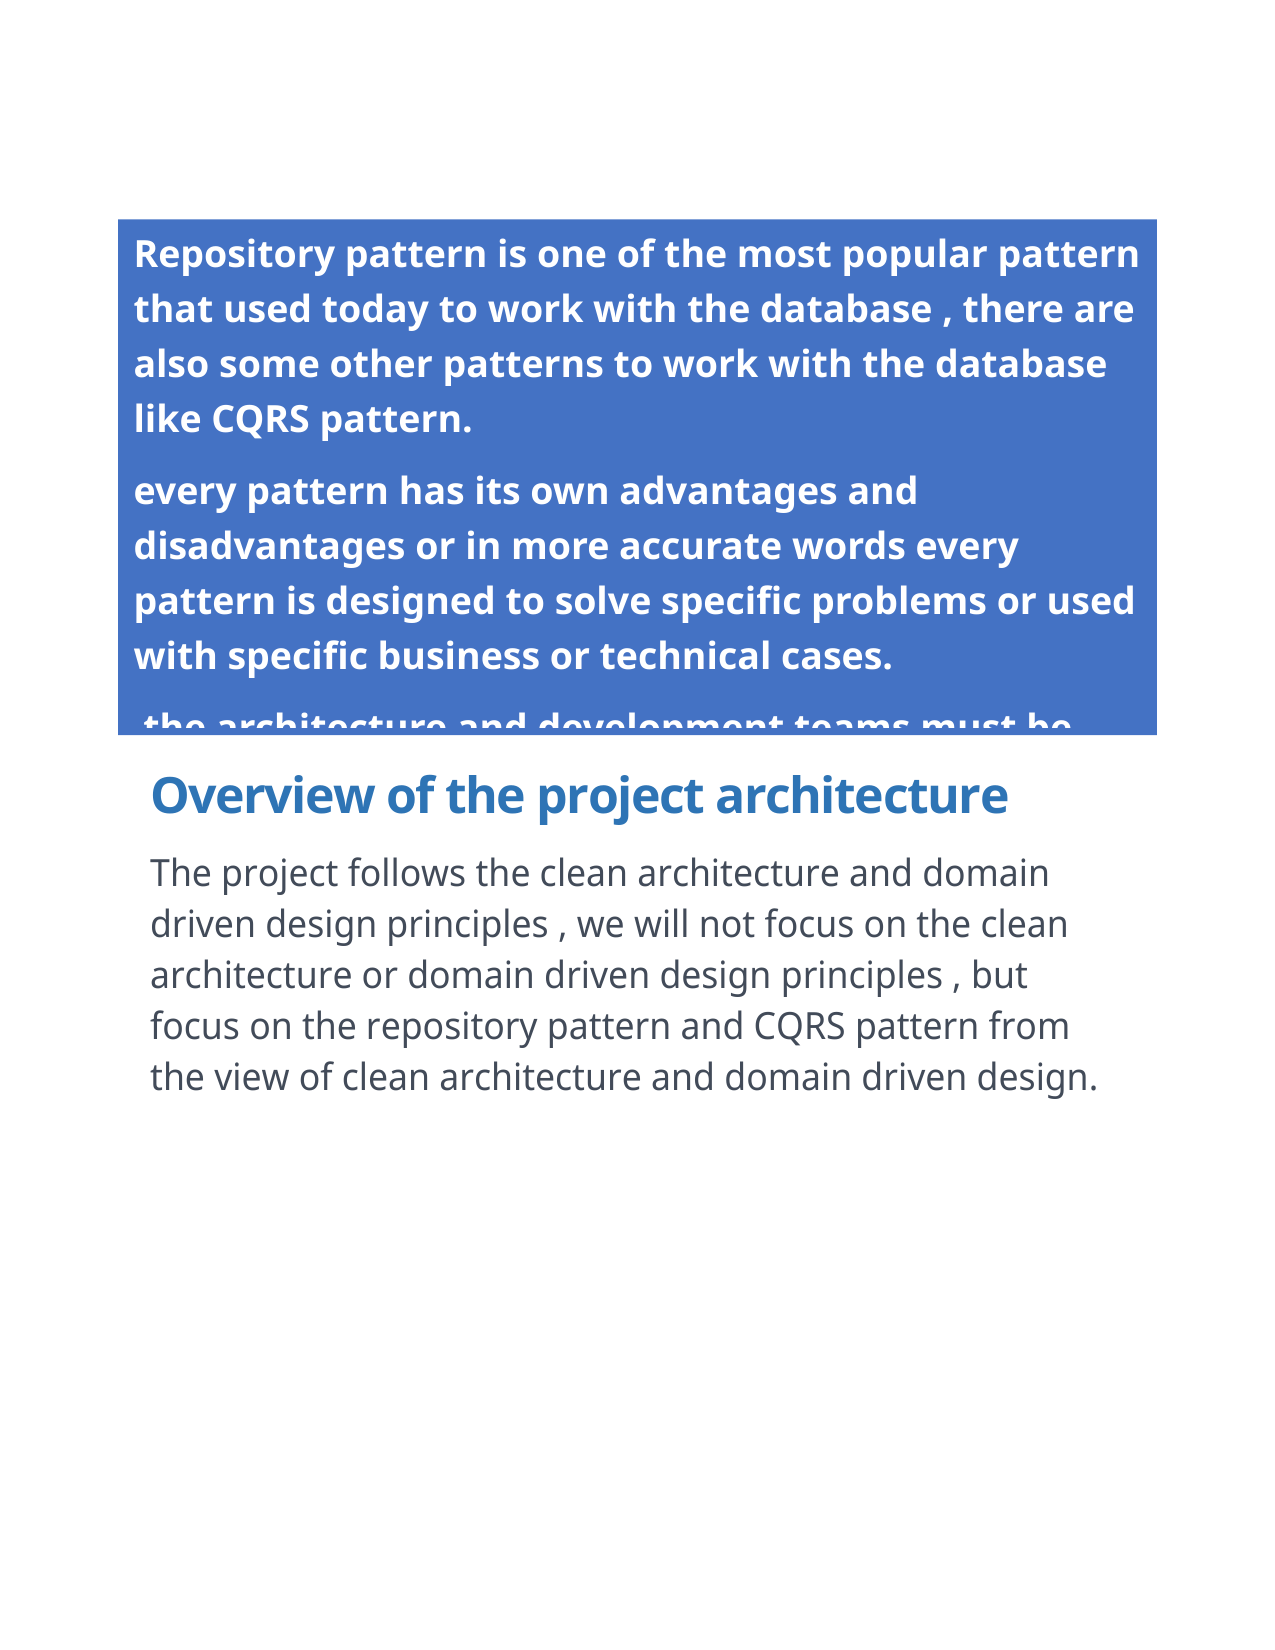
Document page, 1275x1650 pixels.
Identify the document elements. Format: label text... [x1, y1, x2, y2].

subtitle Overview of the project architecture [150, 760, 1125, 828]
text The project follows the clean architecture and domain driven design principles , we will not focus on the clean architecture or domain driven design principles , but focus on the repository pattern and CQRS pattern from the view of clean architecture and domain driven design. [150, 846, 1125, 1101]
